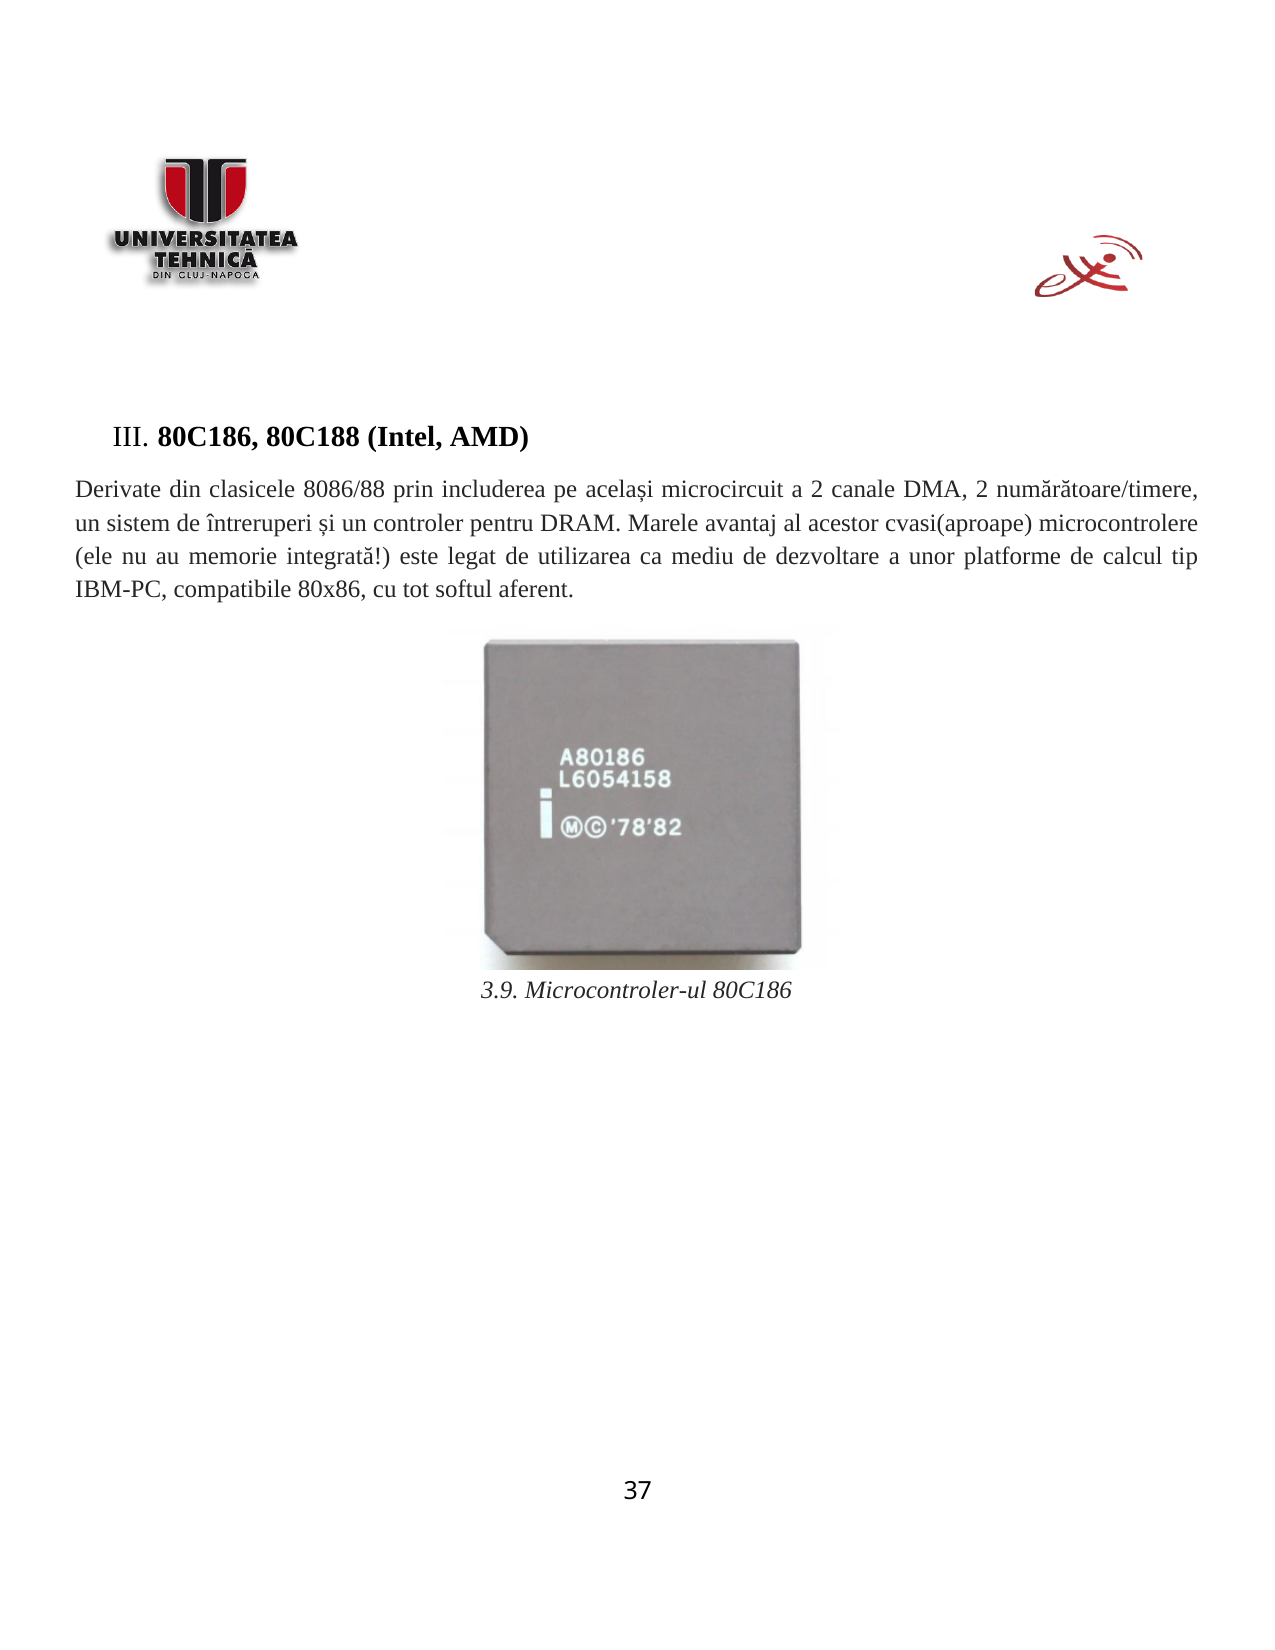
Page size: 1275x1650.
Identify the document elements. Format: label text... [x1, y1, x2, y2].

text 3.9. Microcontroler-ul 80C186 [75, 975, 1200, 1004]
list 80C186, 80C188 (Intel, AMD) [112, 419, 1200, 453]
text Derivate din clasicele 8086/88 prin includerea pe același microcircuit a 2 canale DMA, 2 numărătoare/timere, un sistem de întreruperi și un controler pentru DRAM. Marele avantaj al acestor cvasi(aproape) microcontrolere (ele nu au memorie integrată!) este legat de utilizarea ca mediu de dezvoltare a unor platforme de calcul tip IBM-PC, compatibile 80x86, cu tot softul aferent. [75, 474, 1200, 603]
